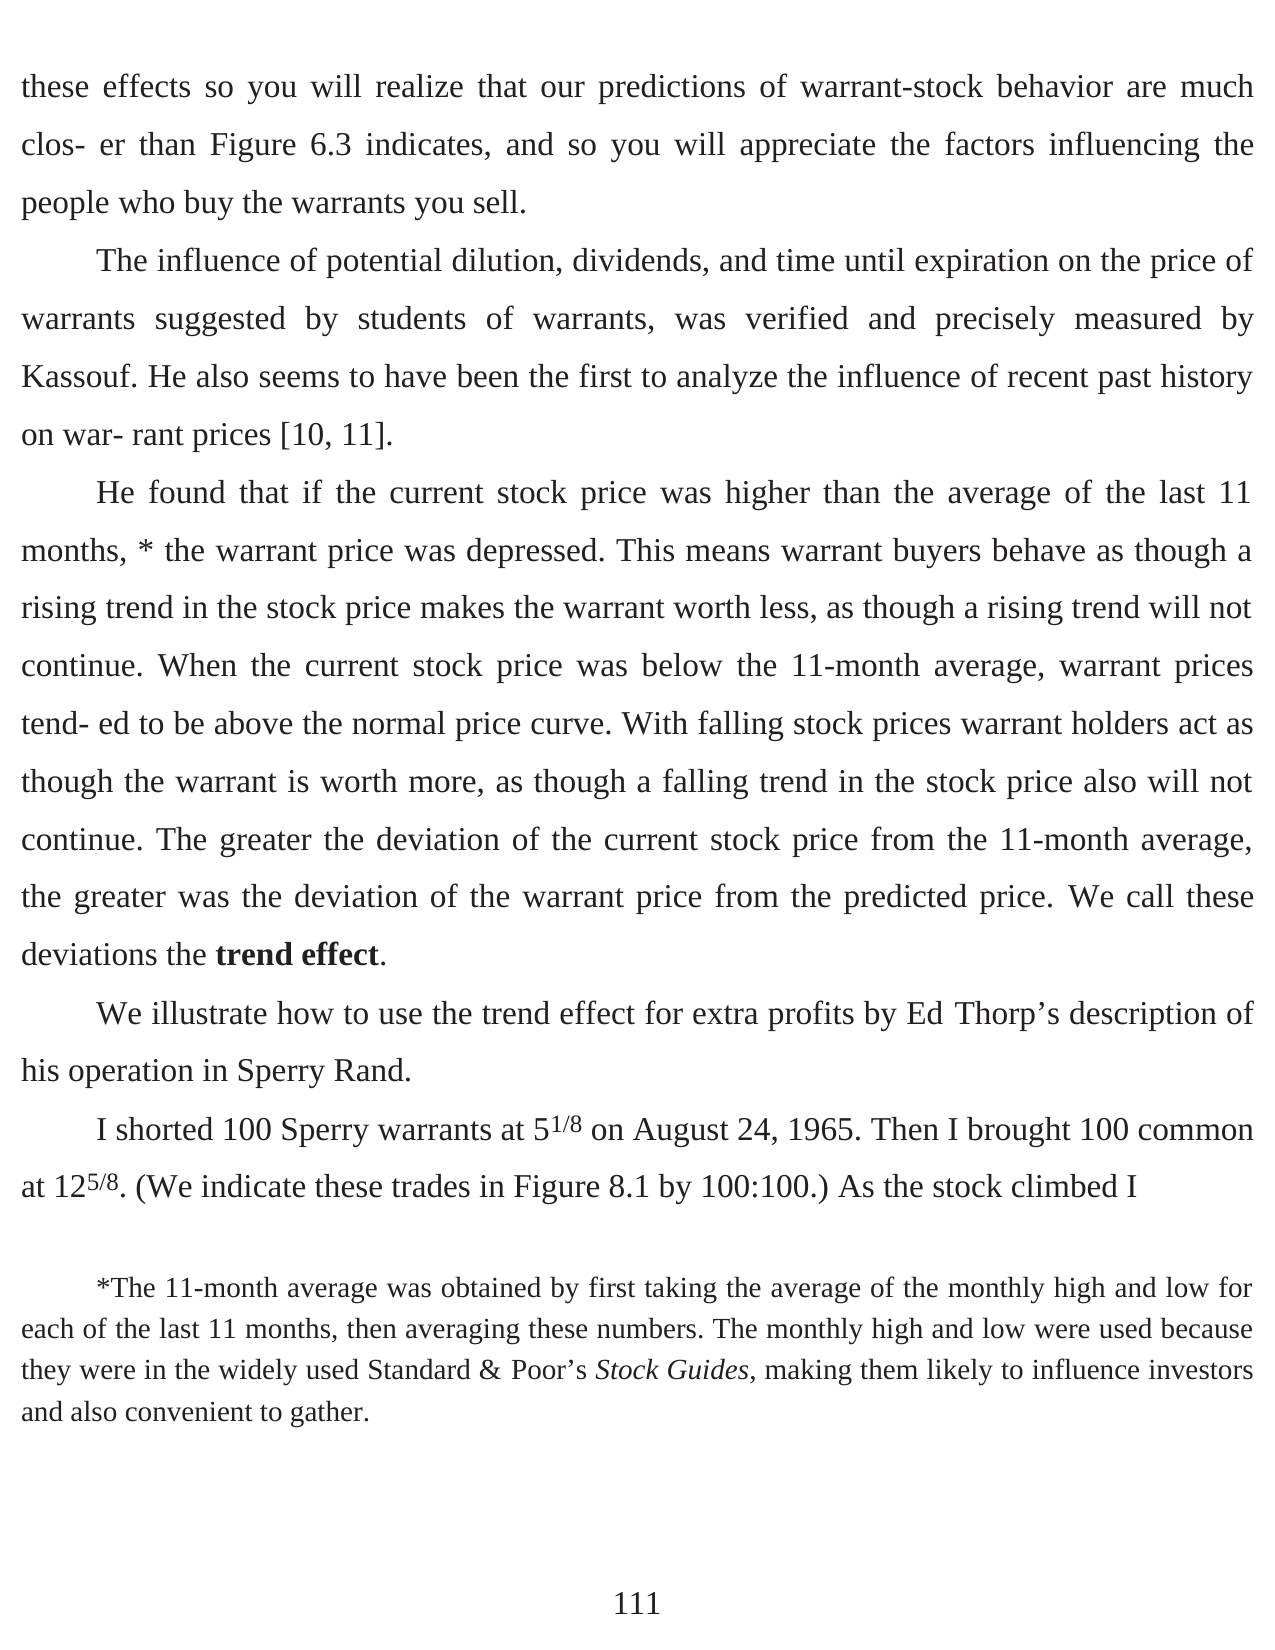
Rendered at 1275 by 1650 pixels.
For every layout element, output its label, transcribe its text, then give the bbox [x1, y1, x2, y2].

text The influence of potential dilution, dividends, and time until expiration on the price of warrants suggested by students of warrants, was verified and precisely measured by Kassouf. He also seems to have been the first to analyze the influence of recent past history on war- rant prices [10, 11]. [21, 240, 1254, 452]
text I shorted 100 Sperry warrants at 51/8 on August 24, 1965. Then I brought 100 common at 125/8. (We indicate these trades in Figure 8.1 by 100:100.) As the stock climbed I [21, 1109, 1254, 1205]
text We illustrate how to use the trend effect for extra profits by Ed Thorp’s description of his operation in Sperry Rand. [21, 993, 1254, 1089]
text *The 11-month average was obtained by first taking the average of the monthly high and low for each of the last 11 months, then averaging these numbers. The monthly high and low were used because they were in the widely used Standard & Poor’s Stock Guides, making them likely to influence investors and also convenient to gather. [21, 1270, 1255, 1427]
text He found that if the current stock price was higher than the average of the last 11 months, * the warrant price was depressed. This means warrant buyers behave as though a rising trend in the stock price makes the warrant worth less, as though a rising trend will not continue. When the current stock price was below the 11-month average, warrant prices tend- ed to be above the normal price curve. With falling stock prices warrant holders act as though the warrant is worth more, as though a falling trend in the stock price also will not continue. The greater the deviation of the current stock price from the 11-month average, the greater was the deviation of the warrant price from the predicted price. We call these deviations the trend effect. [21, 472, 1254, 973]
text these effects so you will realize that our predictions of warrant-stock behavior are much clos- er than Figure 6.3 indicates, and so you will appreciate the factors influencing the people who buy the warrants you sell. [21, 67, 1254, 221]
